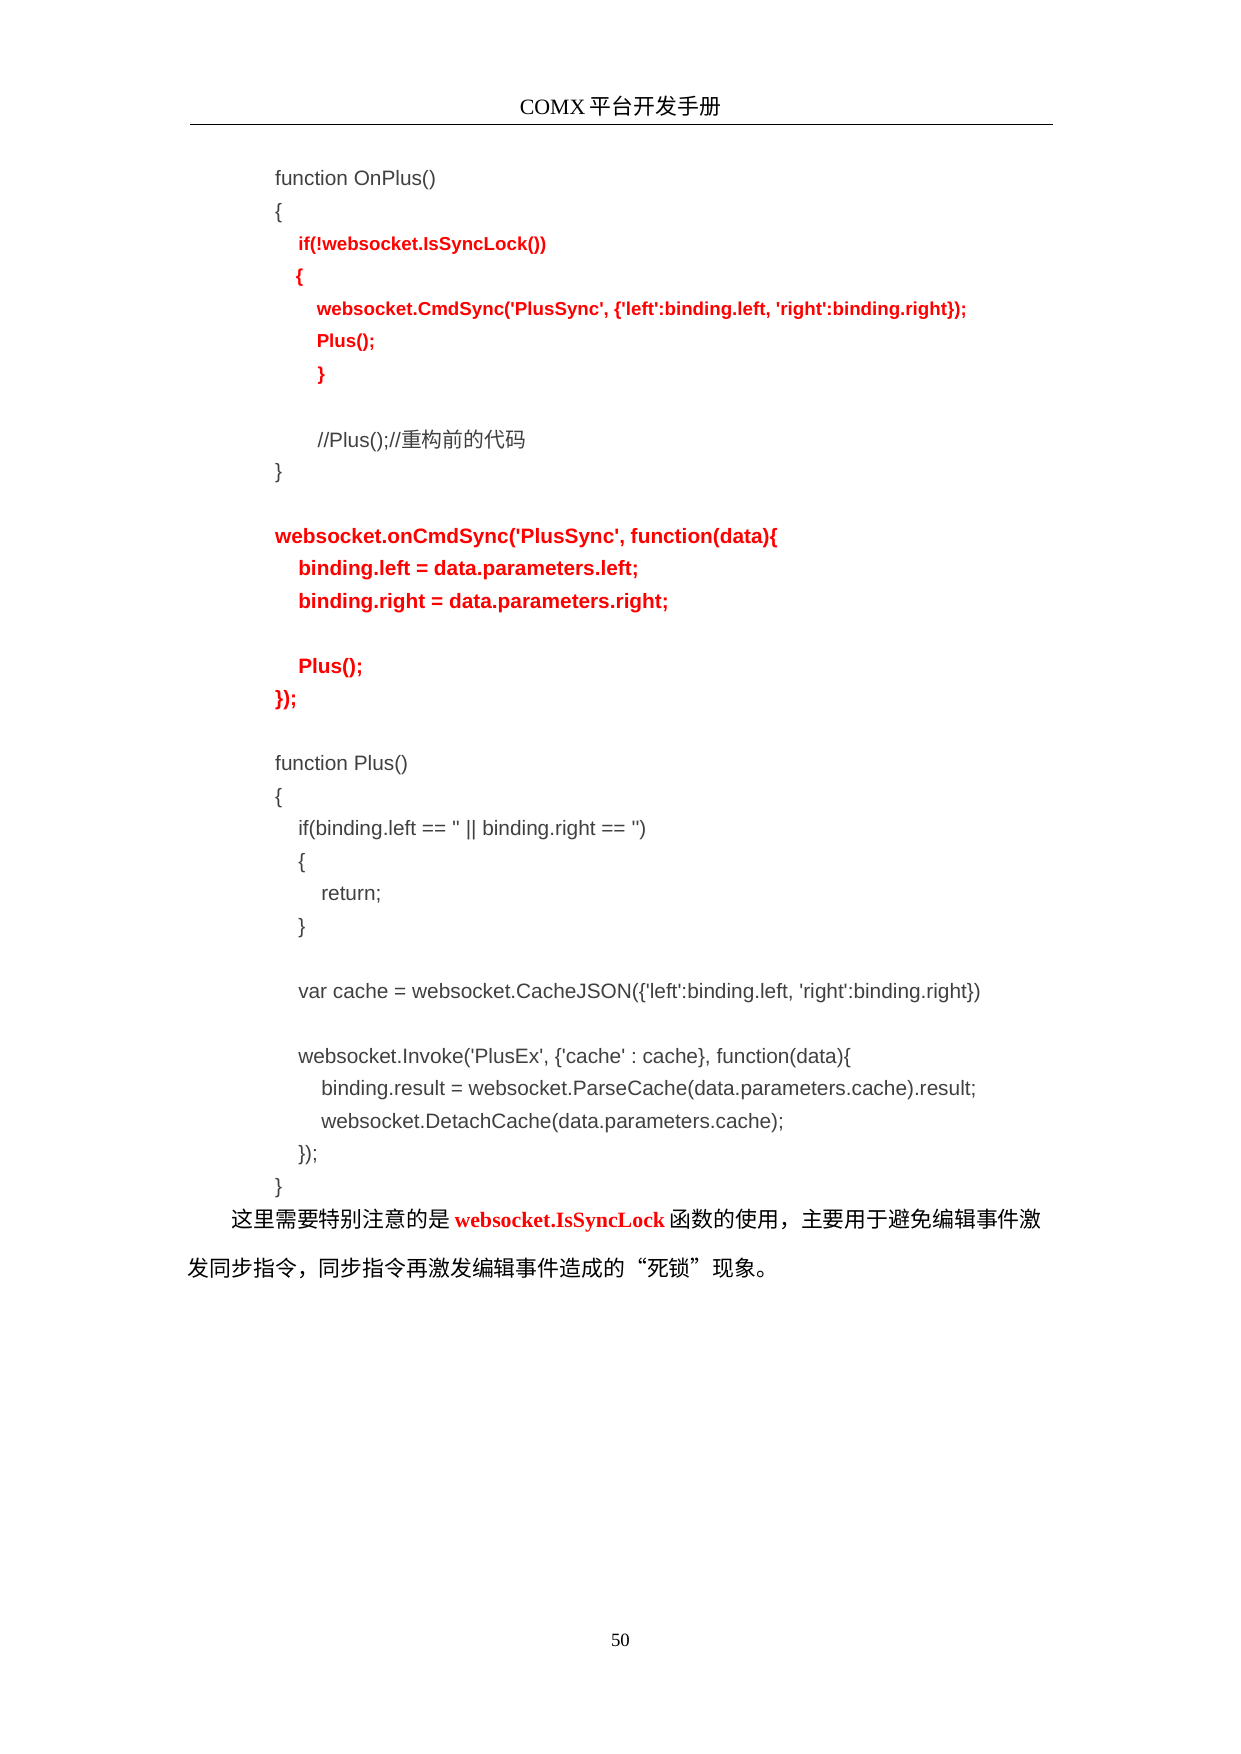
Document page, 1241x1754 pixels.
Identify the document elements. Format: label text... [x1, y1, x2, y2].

text websocket.DetachCache(data.parameters.cache); [275, 1104, 1053, 1137]
text } [275, 357, 1053, 389]
text } [275, 454, 1053, 487]
text //Plus();//重构前的代码 [275, 422, 1053, 454]
text websocket.Invoke('PlusEx', {'cache' : cache}, function(data){ [275, 1039, 1053, 1072]
text Plus(); [275, 649, 1053, 682]
text { [275, 194, 1053, 227]
text function OnPlus() [275, 162, 1053, 194]
text { [275, 844, 1053, 877]
text binding.result = websocket.ParseCache(data.parameters.cache).result; [275, 1072, 1053, 1104]
text { [275, 259, 1053, 292]
text binding.left = data.parameters.left; [275, 552, 1053, 584]
text }); [275, 682, 1053, 714]
text websocket.onCmdSync('PlusSync', function(data){ [275, 519, 1053, 552]
text websocket.CmdSync('PlusSync', {'left':binding.left, 'right':binding.right}); [275, 292, 1053, 324]
text function Plus() [275, 747, 1053, 779]
text return; [275, 877, 1053, 909]
text var cache = websocket.CacheJSON({'left':binding.left, 'right':binding.right}) [275, 974, 1053, 1007]
text binding.right = data.parameters.right; [275, 584, 1053, 617]
text Plus(); [275, 324, 1053, 357]
text 这里需要特别注意的是websocket.IsSyncLock函数的使用，主要用于避免编辑事件激发同步指令，同步指令再激发编辑事件造成的“死锁”现象。 [187, 1202, 1053, 1283]
text if(binding.left == '' || binding.right == '') [275, 812, 1053, 844]
text } [275, 1169, 1053, 1202]
text if(!websocket.IsSyncLock()) [275, 227, 1053, 259]
text { [275, 779, 1053, 812]
text }); [275, 1137, 1053, 1169]
text } [275, 909, 1053, 942]
